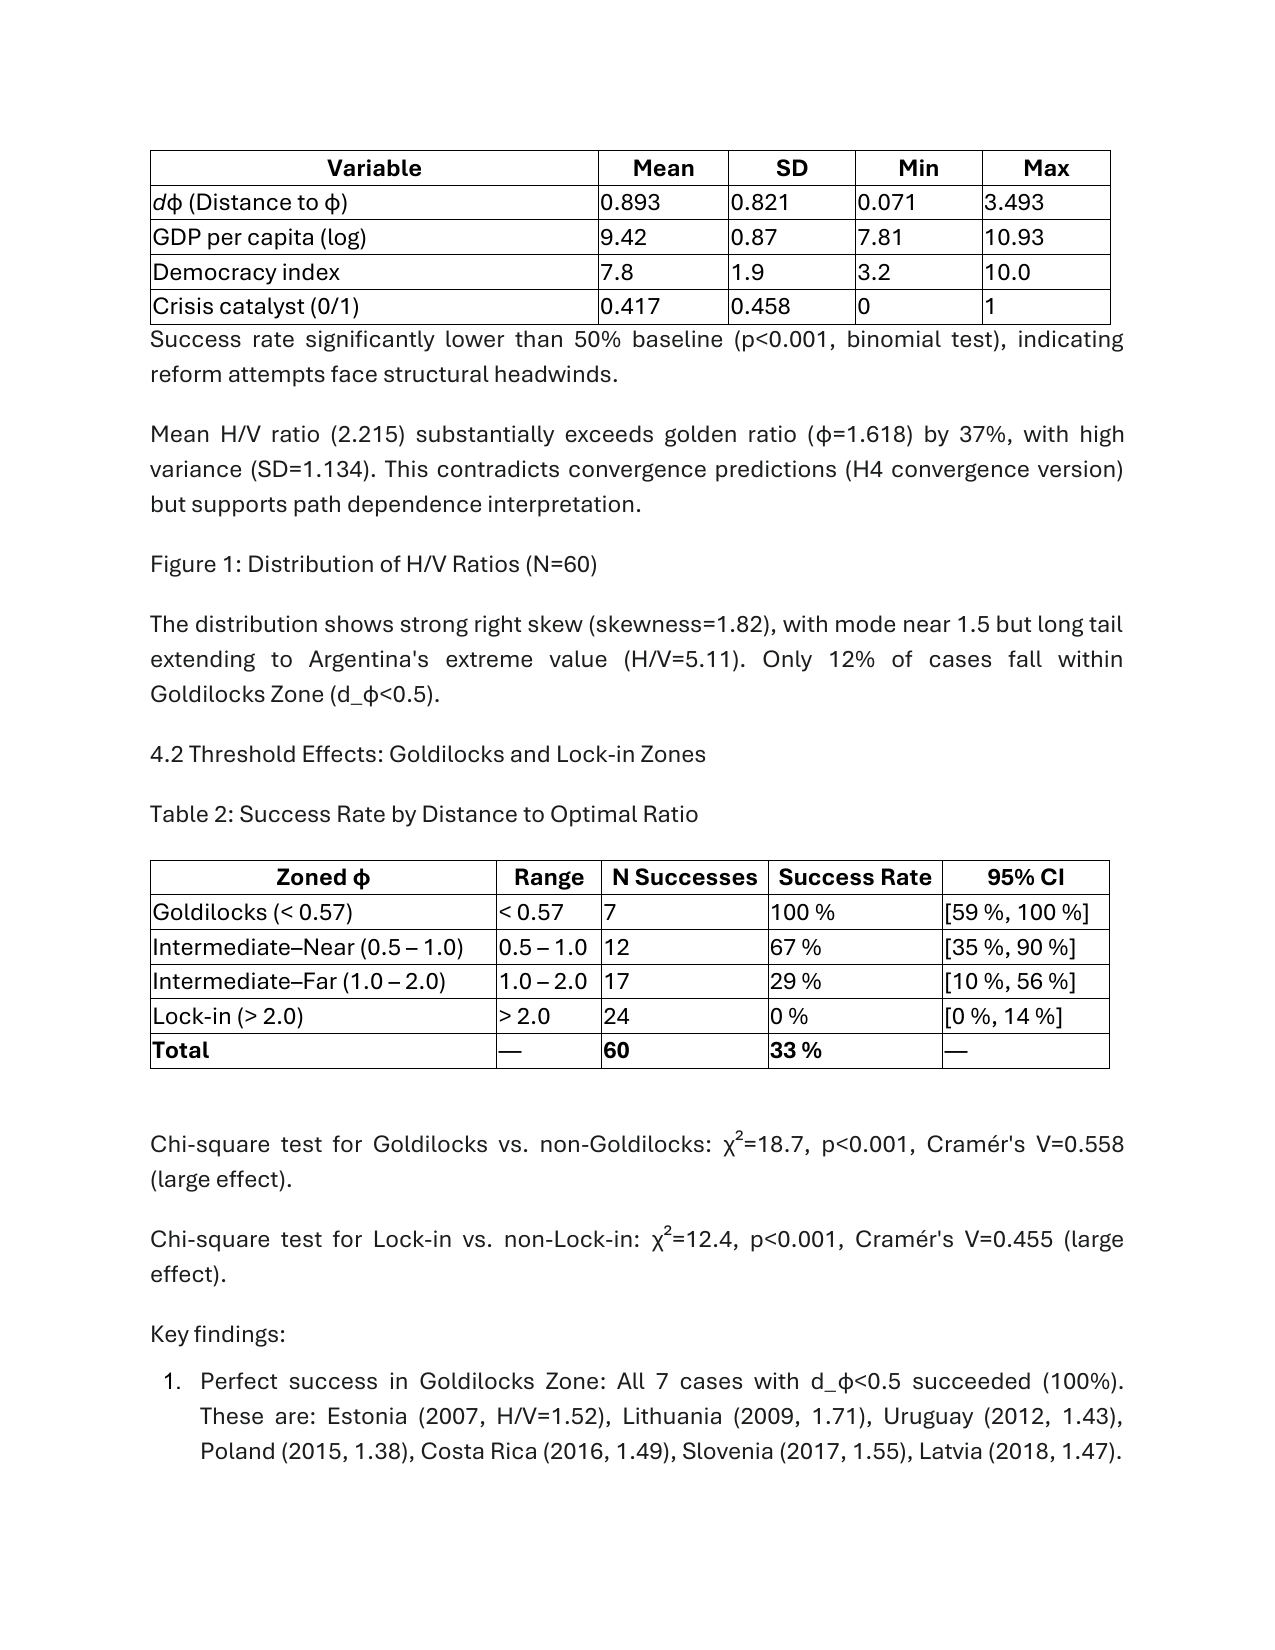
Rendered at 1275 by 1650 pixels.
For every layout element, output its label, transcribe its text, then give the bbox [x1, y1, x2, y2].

table_header SD [729, 151, 855, 185]
table_cell 33 % [769, 1034, 942, 1068]
table_cell 0.417 [599, 290, 728, 323]
table_cell Total [151, 1034, 496, 1068]
table_cell Crisis catalyst (0/1) [151, 290, 598, 323]
table_header Variable [151, 151, 598, 185]
table_cell 10.0 [983, 255, 1110, 289]
table_cell 1.0 – 2.0 [497, 965, 601, 998]
table_cell 0.821 [729, 186, 855, 219]
table_cell 0.5 – 1.0 [497, 930, 601, 963]
table_header Min [856, 151, 982, 185]
table_cell 0 % [769, 999, 942, 1033]
table_cell — [943, 1034, 1109, 1068]
table_header Mean [599, 151, 728, 185]
table_cell 1.9 [729, 255, 855, 289]
table_cell dφ (Distance to φ) [151, 186, 598, 219]
table_cell 0.071 [856, 186, 982, 219]
table_cell 29 % [769, 965, 942, 998]
text Table 2: Success Rate by Distance to Optimal Ratio [150, 799, 1125, 830]
text Chi-square test for Goldilocks vs. non-Goldilocks: χ²=18.7, p<0.001, Cramér's V=0.558 (large effect). [150, 1129, 1125, 1194]
text Mean H/V ratio (2.215) substantially exceeds golden ratio (φ=1.618) by 37%, with high variance (SD=1.134). This contradicts convergence predictions (H4 convergence version) but supports path dependence interpretation. [150, 419, 1125, 520]
table_cell Lock-in (> 2.0) [151, 999, 496, 1033]
table_cell 0.87 [729, 220, 855, 254]
table_cell 67 % [769, 930, 942, 963]
table_header Max [983, 151, 1110, 185]
table_cell > 2.0 [497, 999, 601, 1033]
table_cell — [497, 1034, 601, 1068]
table_cell 12 [602, 930, 768, 963]
table_cell 1 [983, 290, 1110, 323]
table_cell Goldilocks (< 0.57) [151, 895, 496, 929]
table_cell 10.93 [983, 220, 1110, 254]
table_header 95% CI [943, 861, 1109, 894]
table_cell Democracy index [151, 255, 598, 289]
table_cell 7 [602, 895, 768, 929]
table_cell 7.81 [856, 220, 982, 254]
table_cell 3.493 [983, 186, 1110, 219]
table_cell 60 [602, 1034, 768, 1068]
table_cell 3.2 [856, 255, 982, 289]
table_cell 17 [602, 965, 768, 998]
text Key findings: [150, 1319, 1125, 1349]
table_cell 100 % [769, 895, 942, 929]
table_cell Intermediate–Near (0.5 – 1.0) [151, 930, 496, 963]
table_cell [0 %, 14 %] [943, 999, 1109, 1033]
table_cell < 0.57 [497, 895, 601, 929]
table_cell 0.458 [729, 290, 855, 323]
table_cell 24 [602, 999, 768, 1033]
table_cell 0 [856, 290, 982, 323]
table_header Zoned φ [151, 861, 496, 894]
text The distribution shows strong right skew (skewness=1.82), with mode near 1.5 but long tail extending to Argentina's extreme value (H/V=5.11). Only 12% of cases fall within Goldilocks Zone (d_φ<0.5). [150, 609, 1125, 710]
table_cell Intermediate–Far (1.0 – 2.0) [151, 965, 496, 998]
table_cell GDP per capita (log) [151, 220, 598, 254]
text Figure 1: Distribution of H/V Ratios (N=60) [150, 549, 1125, 580]
table_cell 9.42 [599, 220, 728, 254]
text Success rate significantly lower than 50% baseline (p<0.001, binomial test), indicating reform attempts face structural headwinds. [150, 324, 1125, 390]
list Perfect success in Goldilocks Zone: All 7 cases with d_φ<0.5 succeeded (100%). These are: Estonia (2007, H/V=1.52), Lithuania (2009, 1.71), Uruguay (2012, 1.43), Poland (2015, 1.38), Costa Rica (2016, 1.49), Slovenia (2017, 1.55), Latvia (2018, 1.47). [162, 1366, 1125, 1467]
table_cell 0.893 [599, 186, 728, 219]
table_cell [10 %, 56 %] [943, 965, 1109, 998]
table_cell 7.8 [599, 255, 728, 289]
table_header Range [497, 861, 601, 894]
table_cell [35 %, 90 %] [943, 930, 1109, 963]
table_header N Successes [602, 861, 768, 894]
text Chi-square test for Lock-in vs. non-Lock-in: χ²=12.4, p<0.001, Cramér's V=0.455 (large effect). [150, 1224, 1125, 1289]
table_cell [59 %, 100 %] [943, 895, 1109, 929]
table_header Success Rate [769, 861, 942, 894]
text 4.2 Threshold Effects: Goldilocks and Lock-in Zones [150, 739, 1125, 770]
